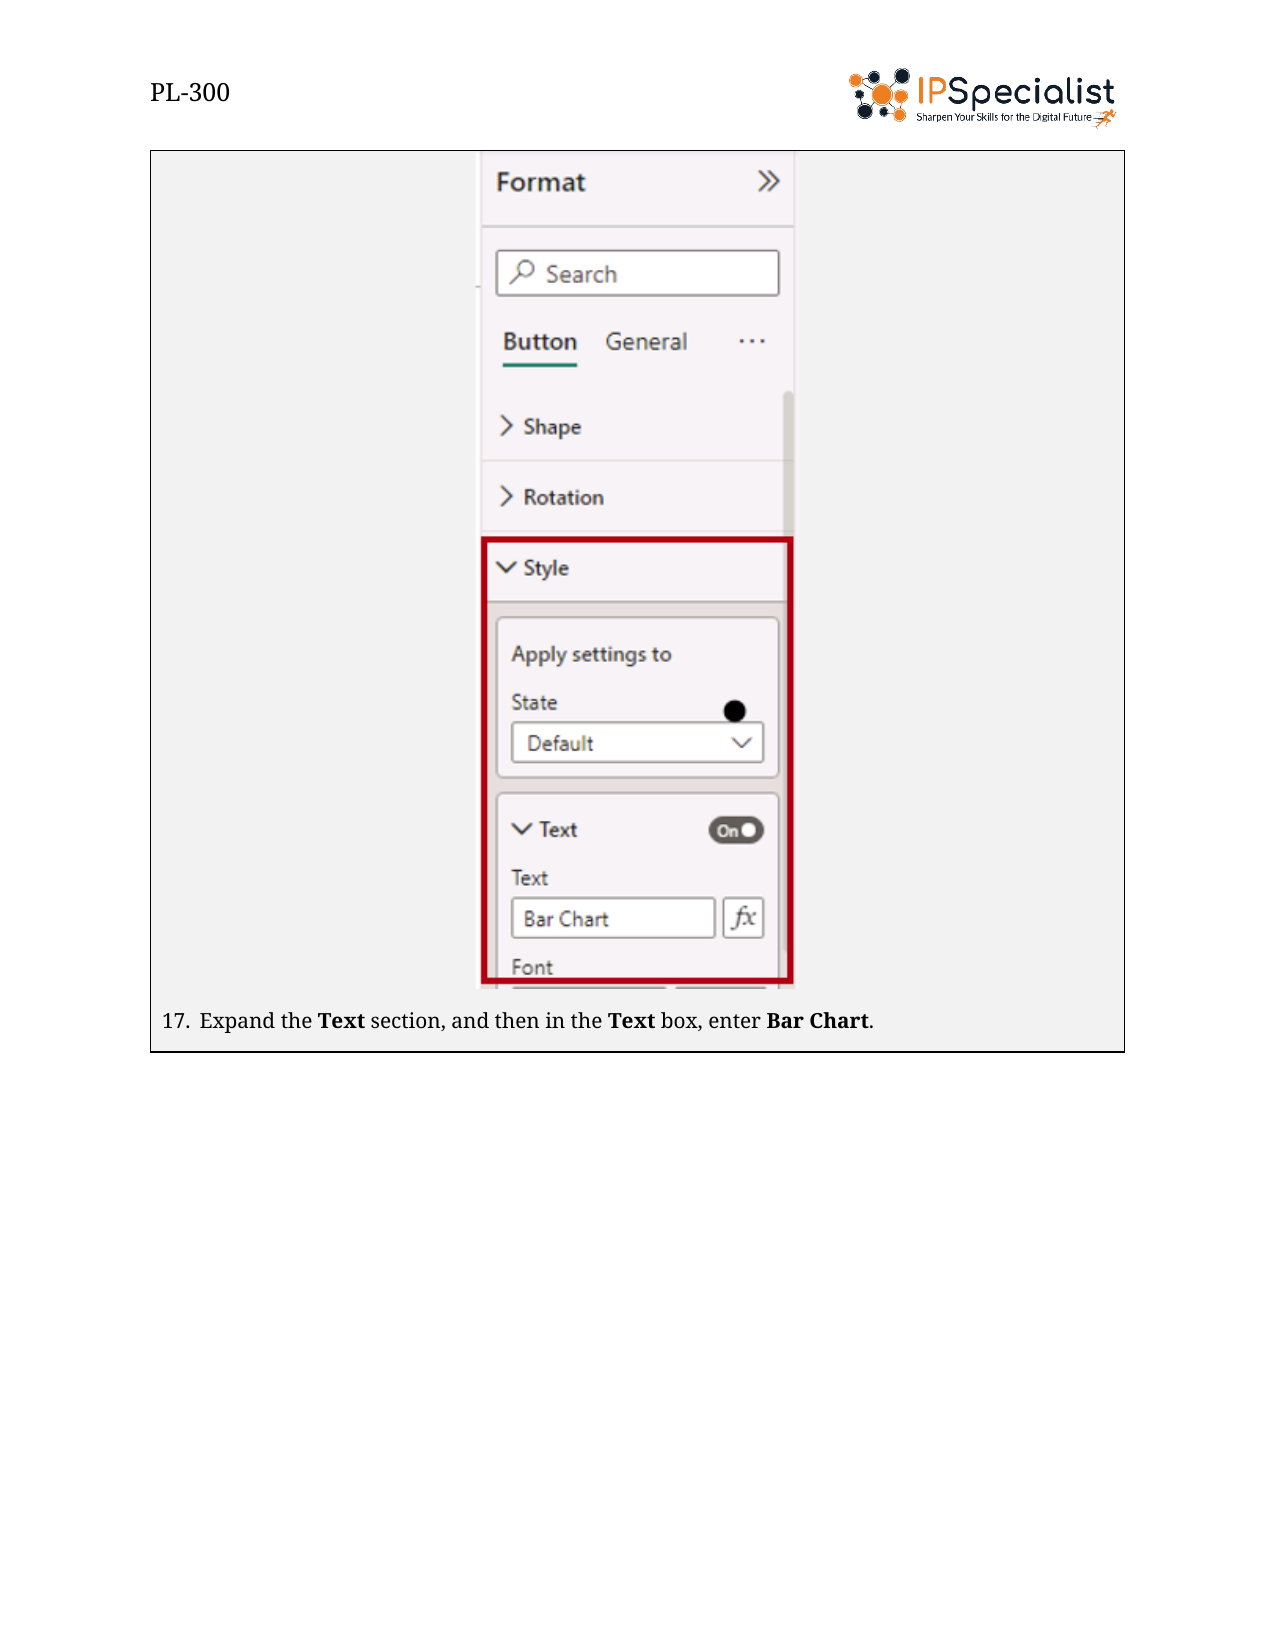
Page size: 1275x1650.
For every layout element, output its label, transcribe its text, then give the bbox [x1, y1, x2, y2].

table_header Go to My Performance page. On the View ribbon tab, from inside the Show Panes group, click on Bookmarks. On the View ribbon tab, from inside the Show Panes group, click on Selection. In the Selection pane, beside one of the Sales and Target by Month items, to hide visuals, click on the eye icon. In the Bookmarks pane, select Add. If the visible chart is a bar chart, rename the bookmark to "Bar Chart ON"; otherwise, rename it to "Column Chart ON." To edit the bookmark, in the Bookmarks pane, hover the cursor over the bookmark, select the ellipsis, and then click on Data. To update the bookmark, select the ellipsis again and then click on Update. In the Selection pane, toggle the visibility of two Sales and Target by Month items. Create a second bookmark, and name it (either Column Chart ON or Bar Chart ON). Configure a second bookmark to ignore filters (Data option off), and update the bookmark. In the Selection pane, to make both visuals visible, show hidden visuals. Resize and reposition both visuals so that they cover the area beneath the multi-card visual and completely overlap each other. In the Bookmarks pane, click on each of the bookmarks and observe that only one of the visuals is visible. On the Insert ribbon, from inside the Elements group, select Button, and then click on Blank. Position the button directly beneath the Year slicer. Select the button, and then in the Format button pane, click on Button, expand the Style section, and turn the Text property to On. Expand the Text section, and then in the Text box, enter Bar Chart. Expand the Fill section, and then set a fill color using a complementary color. Select the Button and turn the Action property to On. Expand the Action section, and then set the Type dropdown list to Bookmark. In the Bookmark dropdown list, click on Bar Chart ON. Create a copy of the button by using copy and paste, and then configure the new button as follows: Set Button Text property to Column Chart In the Action section, set the Bookmark dropdown list to Column Chart ON [151, 151, 1124, 1051]
picture [475, 151, 800, 989]
picture [843, 54, 1121, 136]
